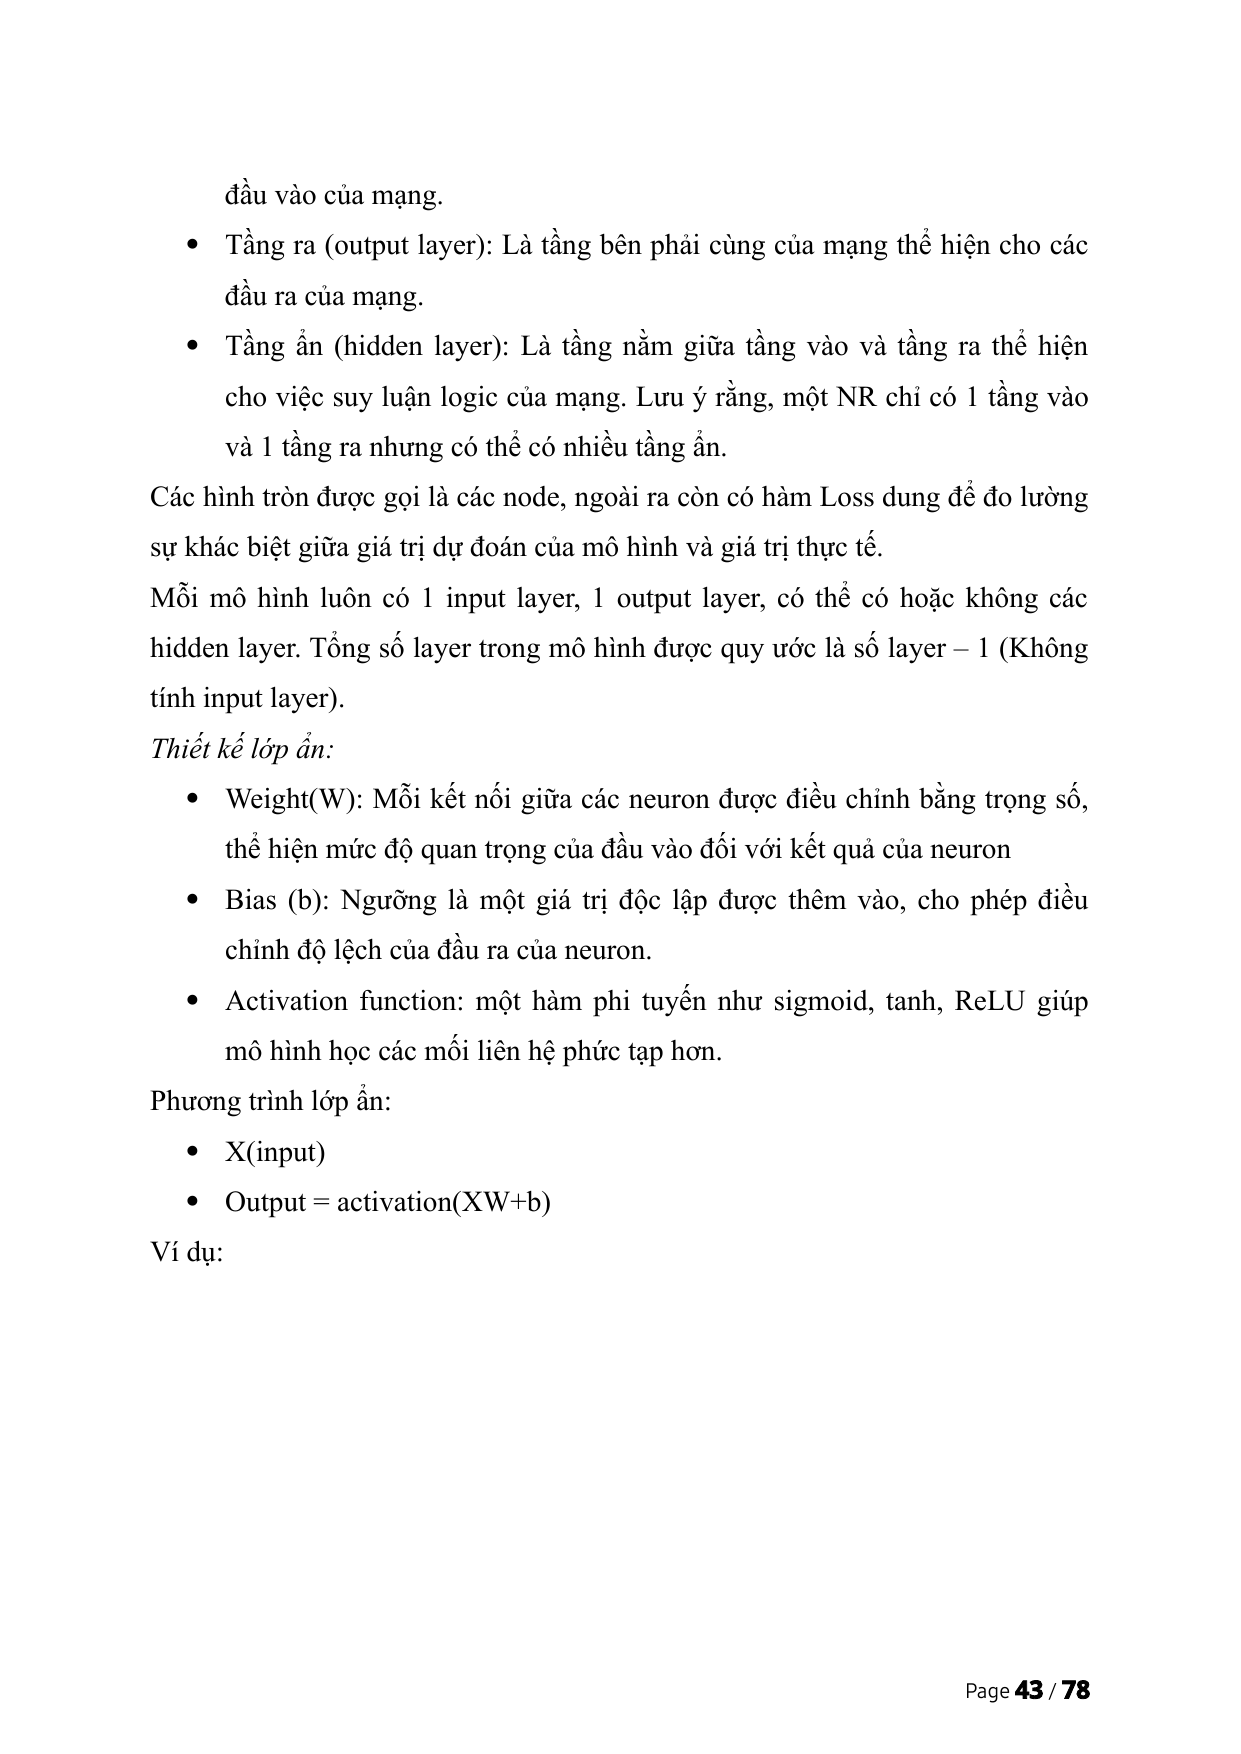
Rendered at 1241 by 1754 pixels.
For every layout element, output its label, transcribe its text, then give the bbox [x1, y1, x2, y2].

list Tầng ẩn (hidden layer): Là tầng nằm giữa tầng vào và tầng ra thể hiện cho việc suy luận logic của mạng. Lưu ý rằng, một NR chỉ có 1 tầng vào và 1 tầng ra nhưng có thể có nhiều tầng ẩn. [187, 328, 1090, 462]
list X(input) [187, 1134, 1090, 1167]
text Các hình tròn được gọi là các node, ngoài ra còn có hàm Loss dung để đo lường sự khác biệt giữa giá trị dự đoán của mô hình và giá trị thực tế. [150, 479, 1090, 563]
list Output = activation(XW+b) [187, 1184, 1090, 1218]
text Mỗi mô hình luôn có 1 input layer, 1 output layer, có thể có hoặc không các hidden layer. Tổng số layer trong mô hình được quy ước là số layer – 1 (Không tính input layer). [150, 580, 1090, 714]
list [187, 177, 1090, 211]
list Weight(W): Mỗi kết nối giữa các neuron được điều chỉnh bằng trọng số, thể hiện mức độ quan trọng của đầu vào đối với kết quả của neuron [187, 781, 1090, 865]
text Thiết kế lớp ẩn: [150, 731, 1090, 764]
list Activation function: một hàm phi tuyến như sigmoid, tanh, ReLU giúp mô hình học các mối liên hệ phức tạp hơn. [187, 983, 1090, 1067]
list Tầng ra (output layer): Là tầng bên phải cùng của mạng thể hiện cho các đầu ra của mạng. [187, 227, 1090, 311]
list Bias (b): Ngưỡng là một giá trị độc lập được thêm vào, cho phép điều chỉnh độ lệch của đầu ra của neuron. [187, 882, 1090, 966]
text Phương trình lớp ẩn: [150, 1083, 1090, 1117]
text Ví dụ: [150, 1234, 1090, 1268]
